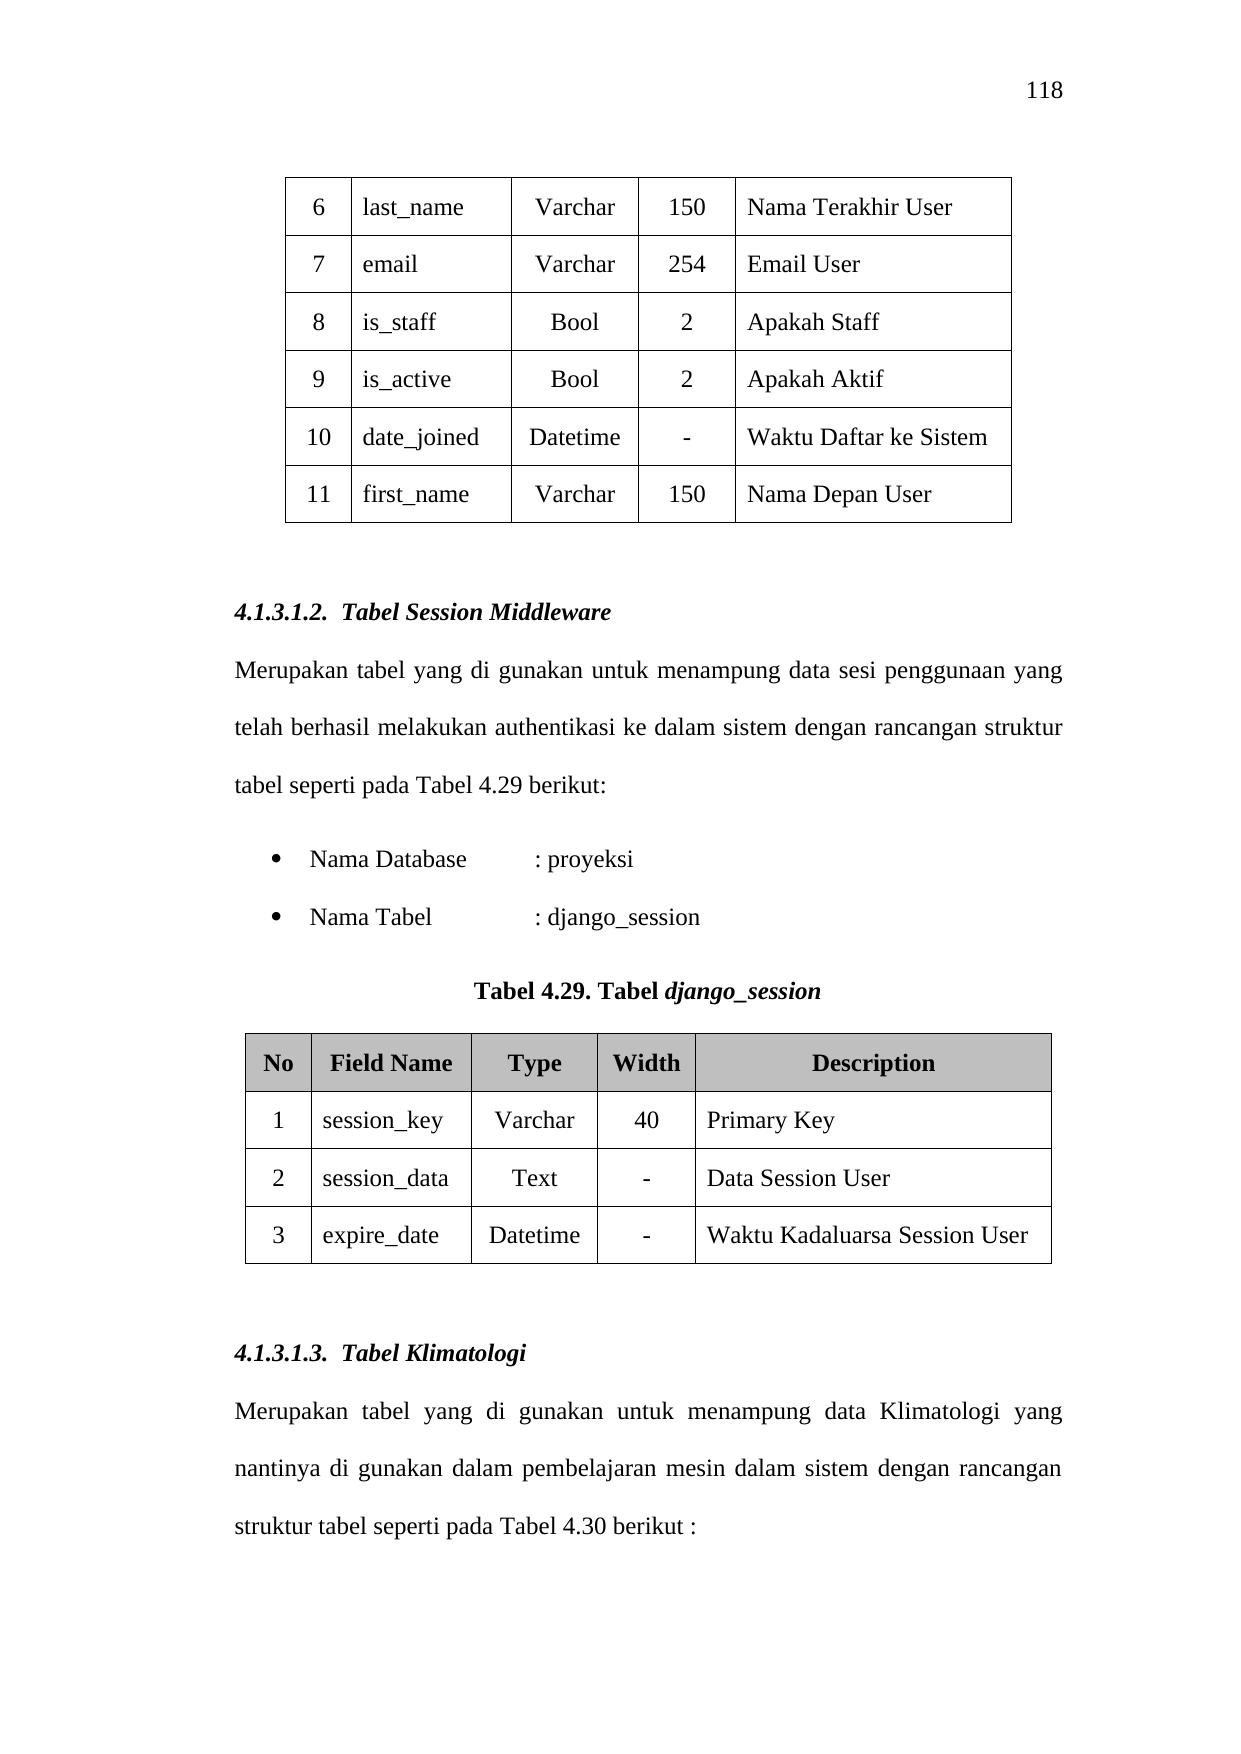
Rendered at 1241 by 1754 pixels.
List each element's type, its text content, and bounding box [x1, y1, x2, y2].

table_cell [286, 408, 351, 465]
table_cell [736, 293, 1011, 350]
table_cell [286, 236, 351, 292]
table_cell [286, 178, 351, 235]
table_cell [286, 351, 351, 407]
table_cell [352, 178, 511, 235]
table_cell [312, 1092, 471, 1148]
subtitle Tabel Session Middleware [234, 597, 1063, 626]
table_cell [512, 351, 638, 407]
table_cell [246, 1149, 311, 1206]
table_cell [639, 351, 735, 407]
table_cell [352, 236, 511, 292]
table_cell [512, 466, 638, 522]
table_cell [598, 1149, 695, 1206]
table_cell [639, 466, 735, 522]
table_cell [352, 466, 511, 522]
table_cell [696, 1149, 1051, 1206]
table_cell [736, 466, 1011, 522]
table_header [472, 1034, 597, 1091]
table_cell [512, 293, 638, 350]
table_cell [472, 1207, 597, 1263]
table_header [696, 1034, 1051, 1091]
list Nama Tabel : django_session [272, 902, 1063, 930]
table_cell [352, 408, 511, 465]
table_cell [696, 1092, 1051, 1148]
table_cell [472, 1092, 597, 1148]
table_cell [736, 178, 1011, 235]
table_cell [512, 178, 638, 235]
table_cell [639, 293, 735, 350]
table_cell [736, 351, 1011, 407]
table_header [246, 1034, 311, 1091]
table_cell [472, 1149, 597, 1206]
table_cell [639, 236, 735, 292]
list Nama Database : proyeksi [272, 844, 1063, 873]
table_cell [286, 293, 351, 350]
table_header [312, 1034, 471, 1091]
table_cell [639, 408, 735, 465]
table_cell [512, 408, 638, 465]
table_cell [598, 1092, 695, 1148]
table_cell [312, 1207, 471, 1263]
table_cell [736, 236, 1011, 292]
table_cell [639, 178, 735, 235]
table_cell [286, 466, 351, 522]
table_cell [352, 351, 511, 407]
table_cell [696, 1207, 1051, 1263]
subtitle Tabel Klimatologi [234, 1338, 1063, 1367]
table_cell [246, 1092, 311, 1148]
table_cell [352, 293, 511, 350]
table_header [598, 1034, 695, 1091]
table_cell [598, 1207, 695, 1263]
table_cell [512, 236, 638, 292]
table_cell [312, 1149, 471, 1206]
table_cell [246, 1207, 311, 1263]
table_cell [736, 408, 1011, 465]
